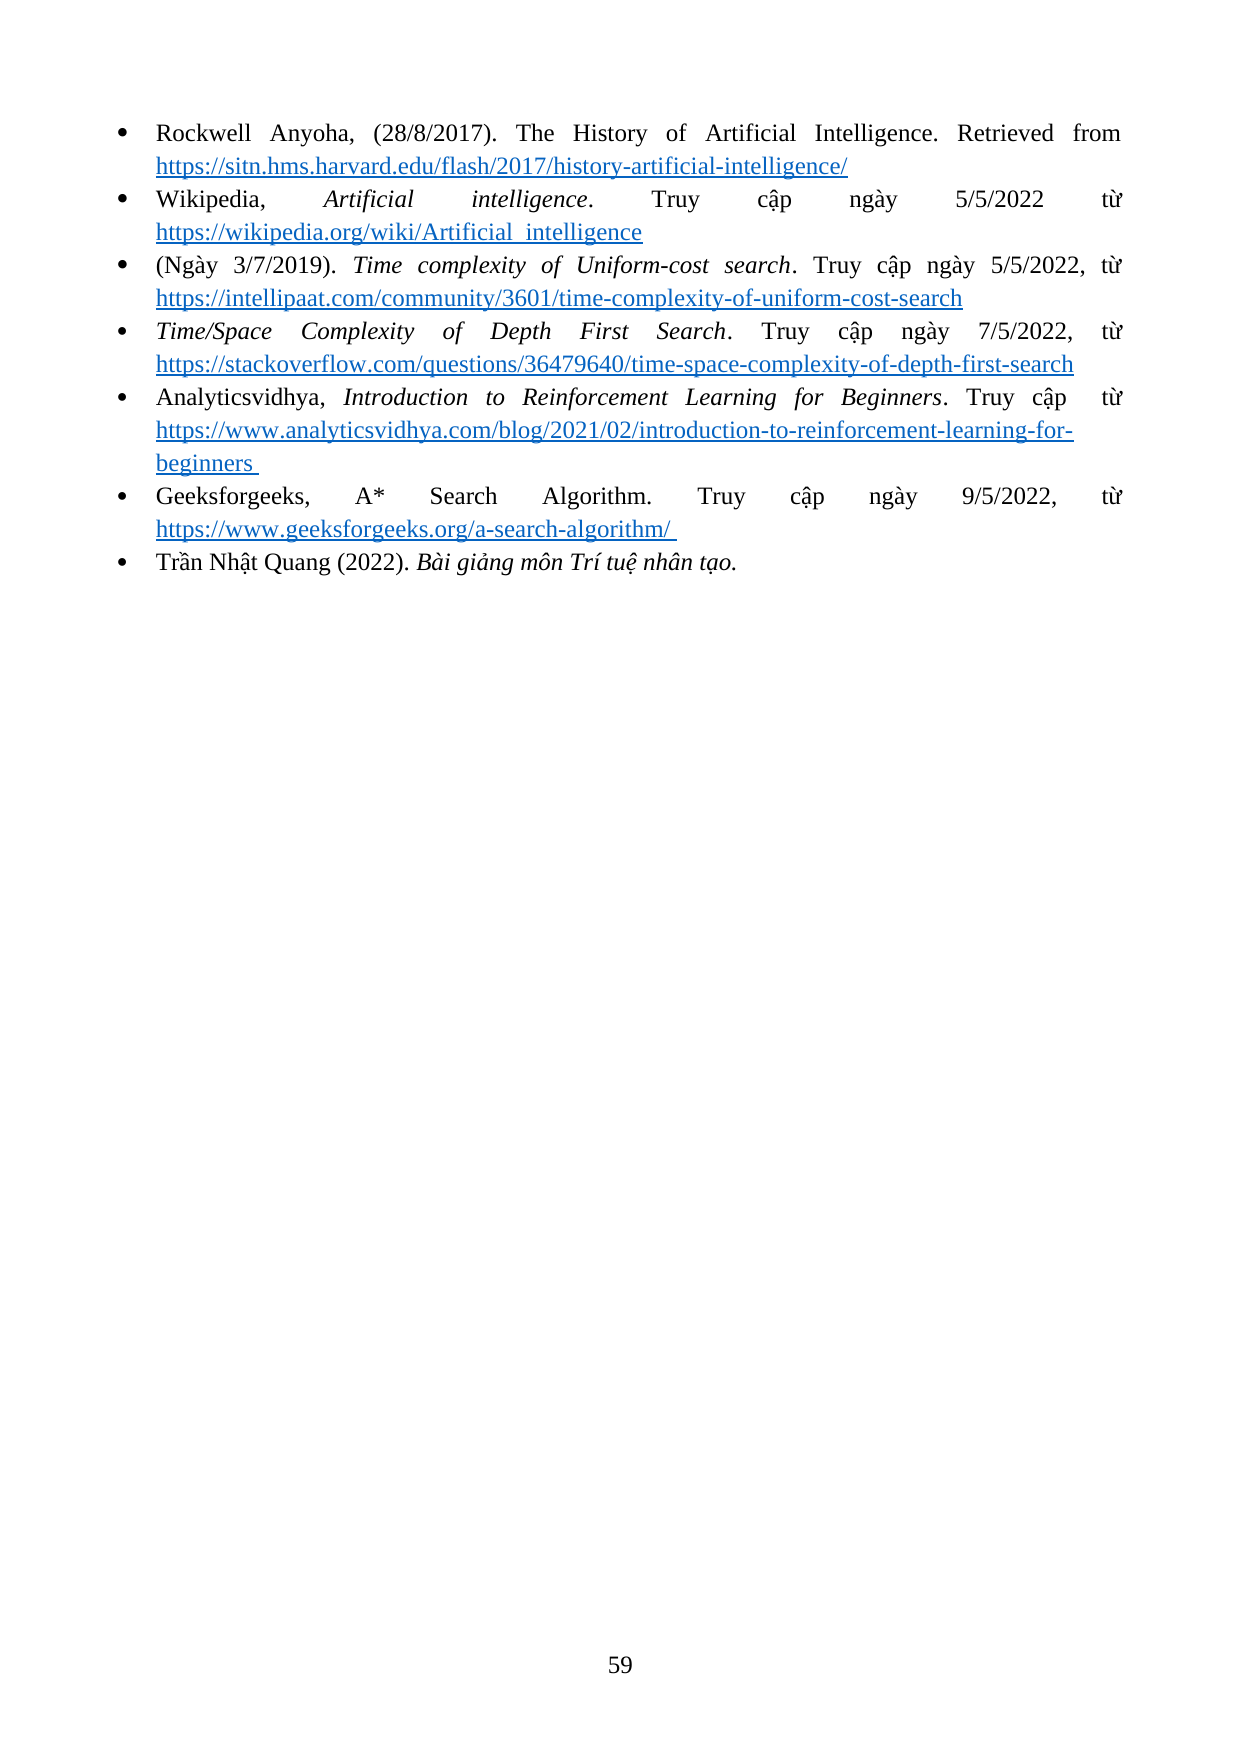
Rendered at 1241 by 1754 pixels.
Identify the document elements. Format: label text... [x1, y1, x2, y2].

list Analyticsvidhya, Introduction to Reinforcement Learning for Beginners. Truy cập từ https://www.analyticsvidhya.com/blog/2021/02/introduction-to-reinforcement-learning-for-beginners [118, 382, 1122, 477]
list Trần Nhật Quang (2022). Bài giảng môn Trí tuệ nhân tạo. [118, 547, 1122, 576]
list Geeksforgeeks, A* Search Algorithm. Truy cập ngày 9/5/2022, từ https://www.geeksforgeeks.org/a-search-algorithm/ [118, 481, 1122, 543]
list Rockwell Anyoha, (28/8/2017). The History of Artificial Intelligence. Retrieved from https://sitn.hms.harvard.edu/flash/2017/history-artificial-intelligence/ [118, 118, 1122, 180]
list Wikipedia, Artificial intelligence. Truy cập ngày 5/5/2022 từ https://wikipedia.org/wiki/Artificial_intelligence [118, 184, 1122, 246]
list Time/Space Complexity of Depth First Search. Truy cập ngày 7/5/2022, từ https://stackoverflow.com/questions/36479640/time-space-complexity-of-depth-first-search [118, 316, 1122, 378]
list (Ngày 3/7/2019). Time complexity of Uniform-cost search. Truy cập ngày 5/5/2022, từ https://intellipaat.com/community/3601/time-complexity-of-uniform-cost-search [118, 250, 1122, 312]
